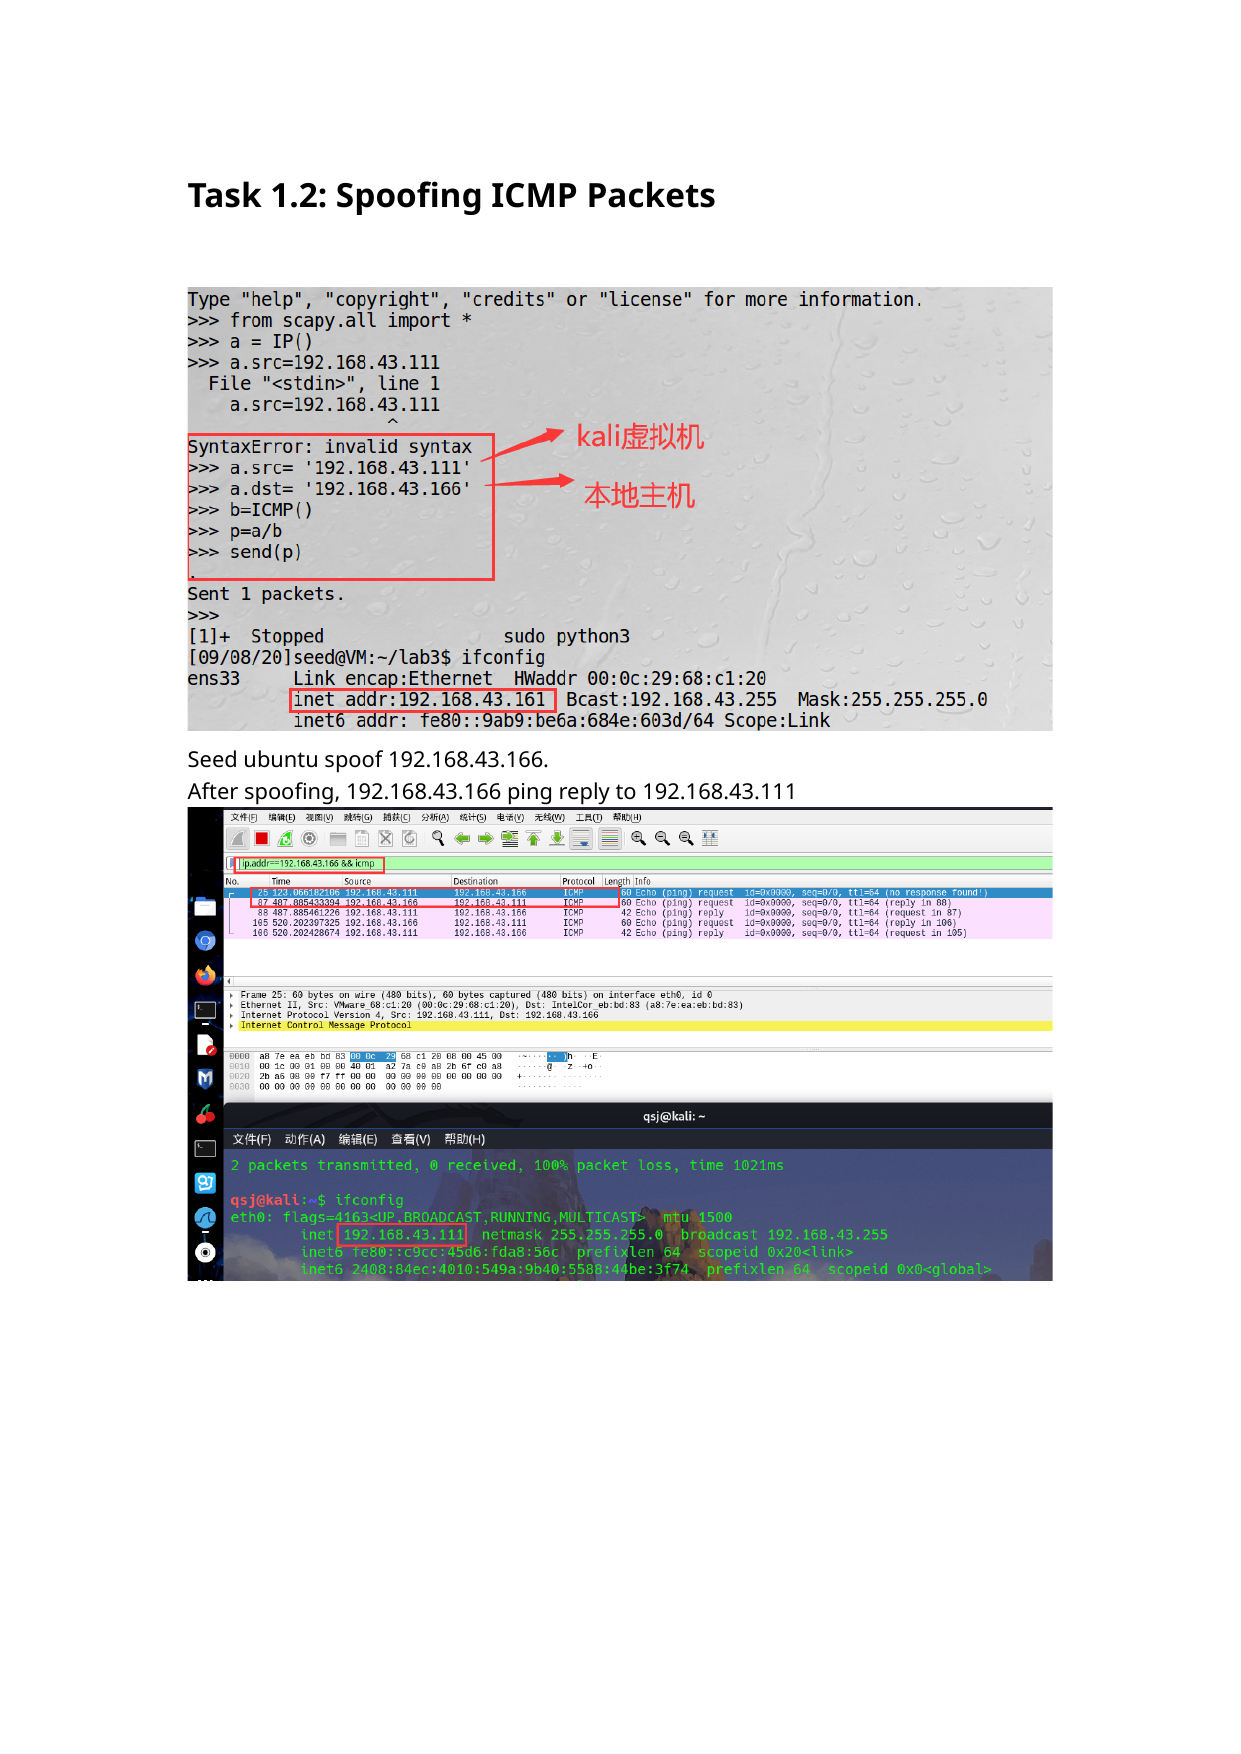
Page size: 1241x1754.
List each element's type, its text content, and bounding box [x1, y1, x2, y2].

picture [187, 807, 1053, 1281]
subtitle Task 1.2: Spoofing ICMP Packets [187, 162, 1053, 227]
text After spoofing, 192.168.43.166 ping reply to 192.168.43.111 [187, 775, 1053, 807]
text Seed ubuntu spoof 192.168.43.166. [187, 742, 1053, 775]
picture [187, 287, 1053, 731]
